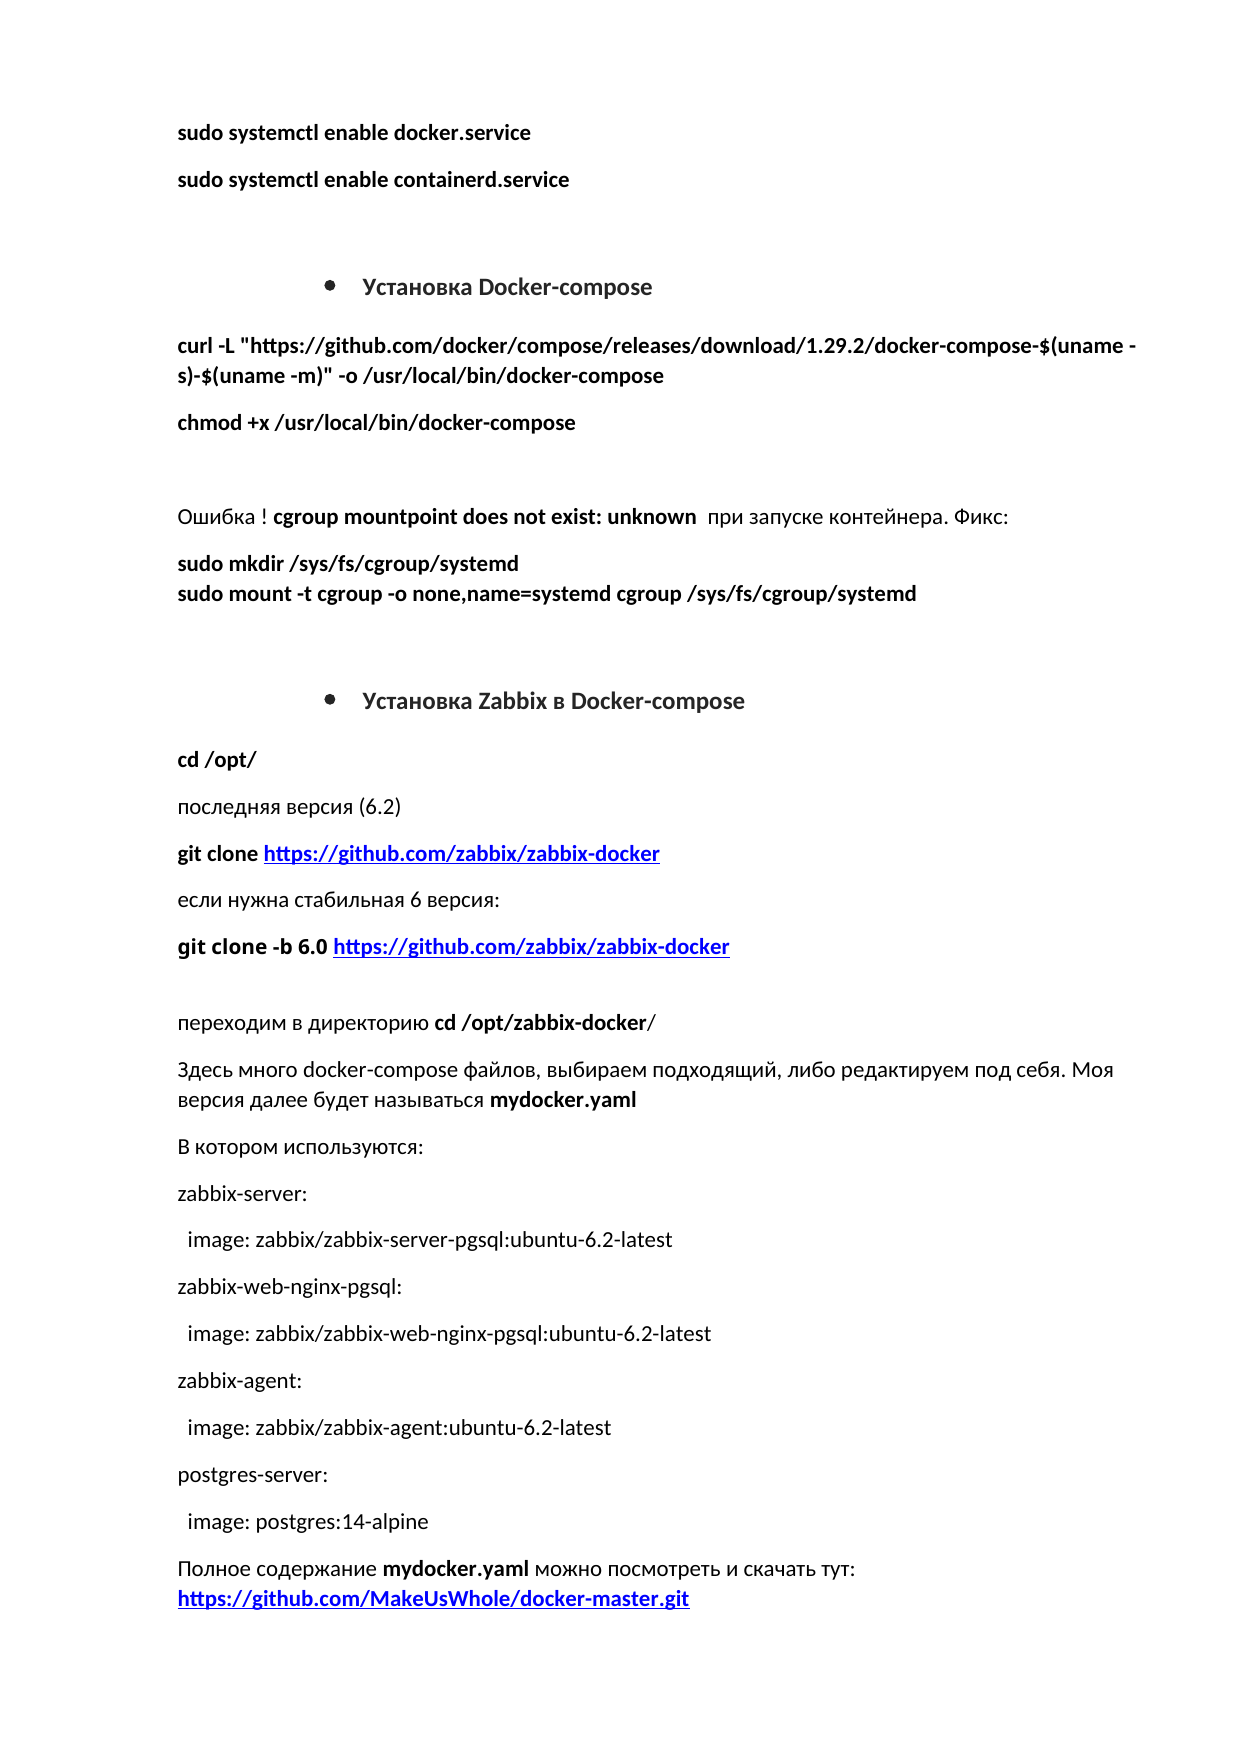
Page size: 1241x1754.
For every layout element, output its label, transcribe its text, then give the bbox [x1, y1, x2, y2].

text image: zabbix/zabbix-server-pgsql:ubuntu-6.2-latest [177, 1226, 1152, 1253]
text последняя версия (6.2) [177, 792, 1152, 820]
text zabbix-server: [177, 1179, 1152, 1207]
text image: zabbix/zabbix-web-nginx-pgsql:ubuntu-6.2-latest [177, 1319, 1152, 1347]
list Установка Zabbix в Docker-compose [325, 685, 1152, 716]
list Установка Docker-compose [325, 271, 1152, 302]
text Здесь много docker-compose файлов, выбираем подходящий, либо редактируем под себя. Моя версия далее будет называться mydocker.yaml [177, 1055, 1152, 1113]
text если нужна стабильная 6 версия: [177, 886, 1152, 914]
text image: postgres:14-alpine [177, 1507, 1152, 1535]
text sudo mkdir /sys/fs/cgroup/systemd sudo mount -t cgroup -o none,name=systemd cgroup /sys/fs/cgroup/systemd [177, 549, 1152, 607]
text chmod +x /usr/local/bin/docker-compose [177, 408, 1152, 436]
text переходим в директорию cd /opt/zabbix-docker/ [177, 1008, 1152, 1036]
text sudo systemctl enable docker.service [177, 118, 1152, 146]
text В котором используются: [177, 1132, 1152, 1160]
text zabbix-web-nginx-pgsql: [177, 1272, 1152, 1300]
text postgres-server: [177, 1460, 1152, 1488]
text git clone -b 6.0 https://github.com/zabbix/zabbix-docker [177, 932, 1152, 961]
text image: zabbix/zabbix-agent:ubuntu-6.2-latest [177, 1413, 1152, 1441]
text Полное содержание mydocker.yaml можно посмотреть и скачать тут: https://github.com/MakeUsWhole/docker-master.git [177, 1554, 1152, 1612]
text sudo systemctl enable containerd.service [177, 165, 1152, 193]
text curl -L "https://github.com/docker/compose/releases/download/1.29.2/docker-compose-$(uname -s)-$(uname -m)" -o /usr/local/bin/docker-compose [177, 331, 1152, 389]
text Ошибка ! cgroup mountpoint does not exist: unknown при запуске контейнера. Фикс: [177, 502, 1152, 530]
text zabbix-agent: [177, 1366, 1152, 1394]
text cd /opt/ [177, 745, 1152, 773]
text git clone https://github.com/zabbix/zabbix-docker [177, 839, 1152, 867]
